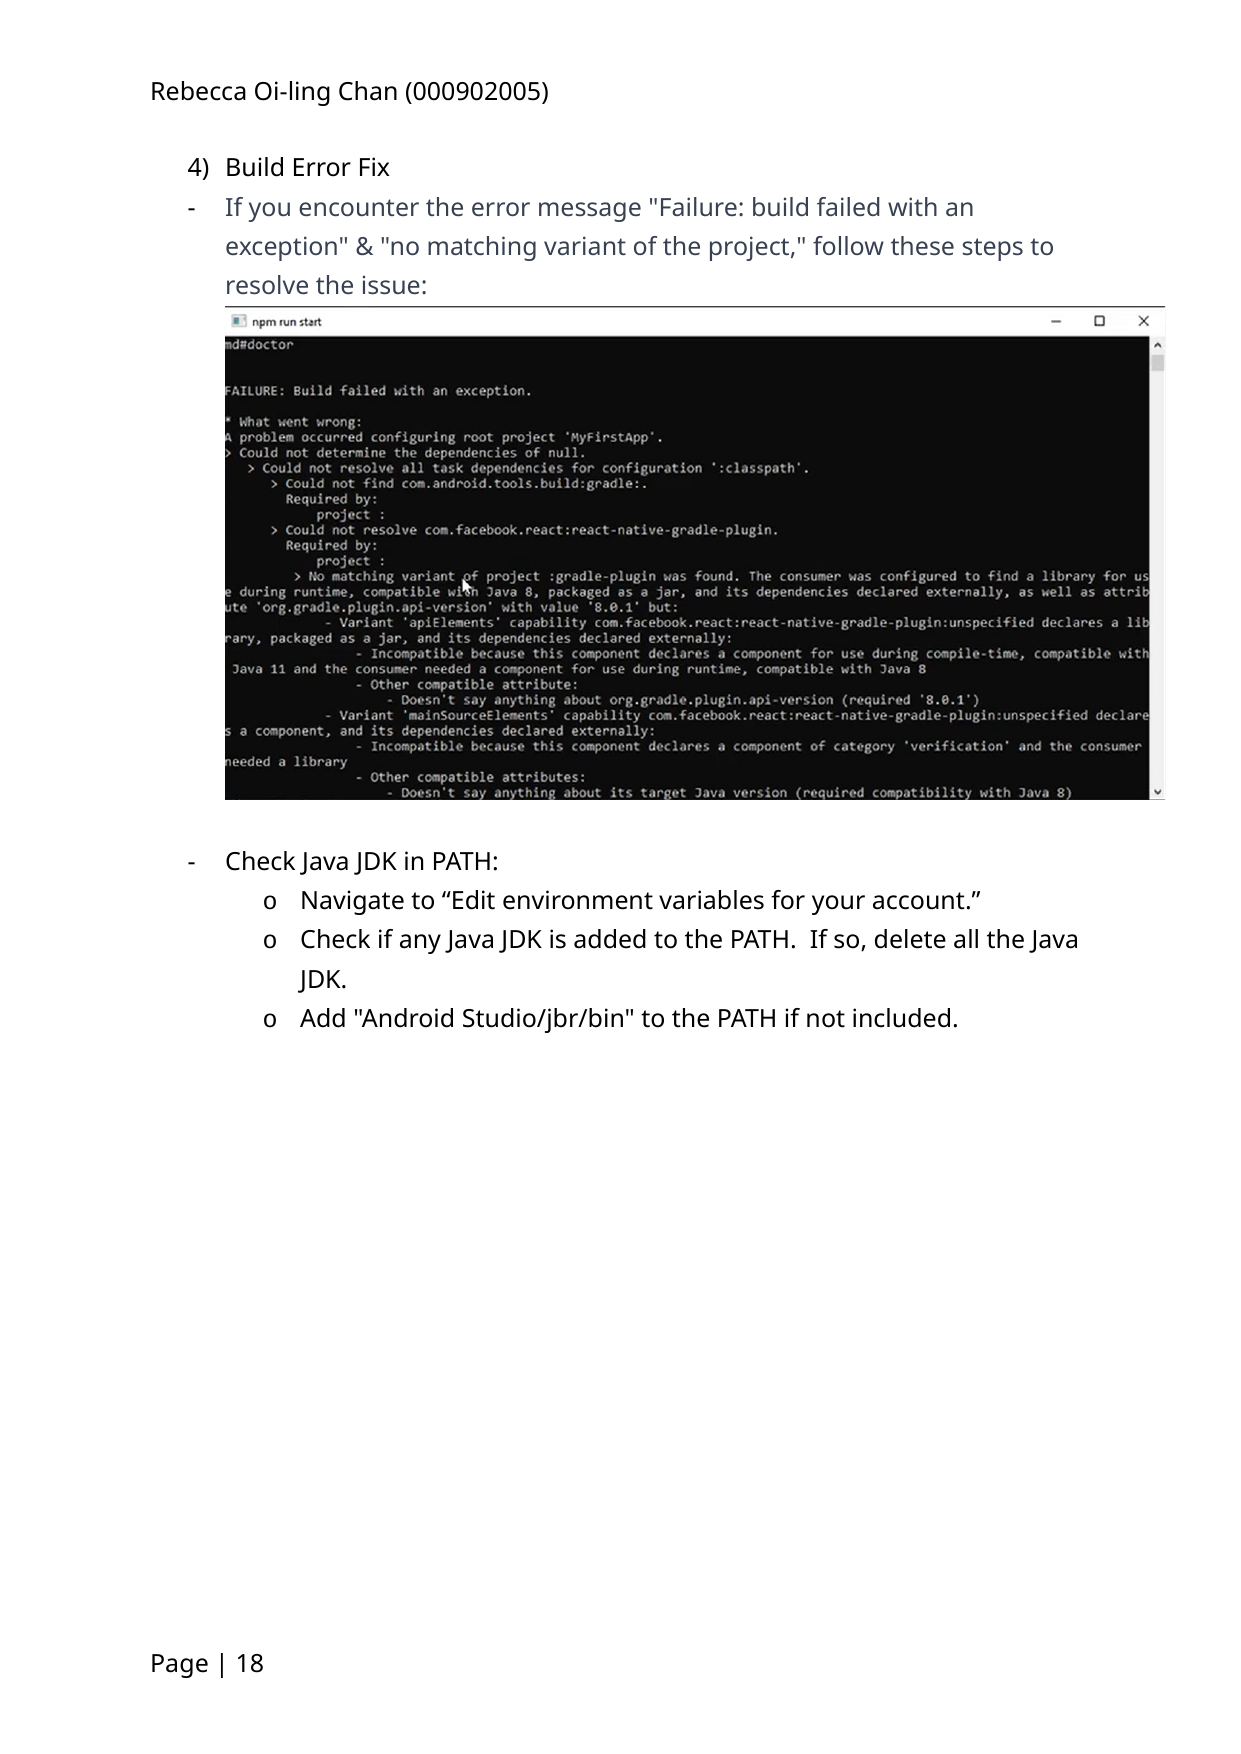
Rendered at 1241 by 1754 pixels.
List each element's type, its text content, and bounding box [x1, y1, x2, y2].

list Build Error Fix [187, 150, 1090, 184]
picture [225, 306, 1166, 800]
list Check if any Java JDK is added to the PATH. If so, delete all the Java JDK. [262, 922, 1090, 996]
list Add "Android Studio/jbr/bin" to the PATH if not included. [262, 1001, 1090, 1035]
list Check Java JDK in PATH: [187, 844, 1090, 878]
list If you encounter the error message "Failure: build failed with an exception" & "no matching variant of the project," follow these steps to resolve the issue: [187, 189, 1090, 302]
list Navigate to “Edit environment variables for your account.” [262, 883, 1090, 917]
